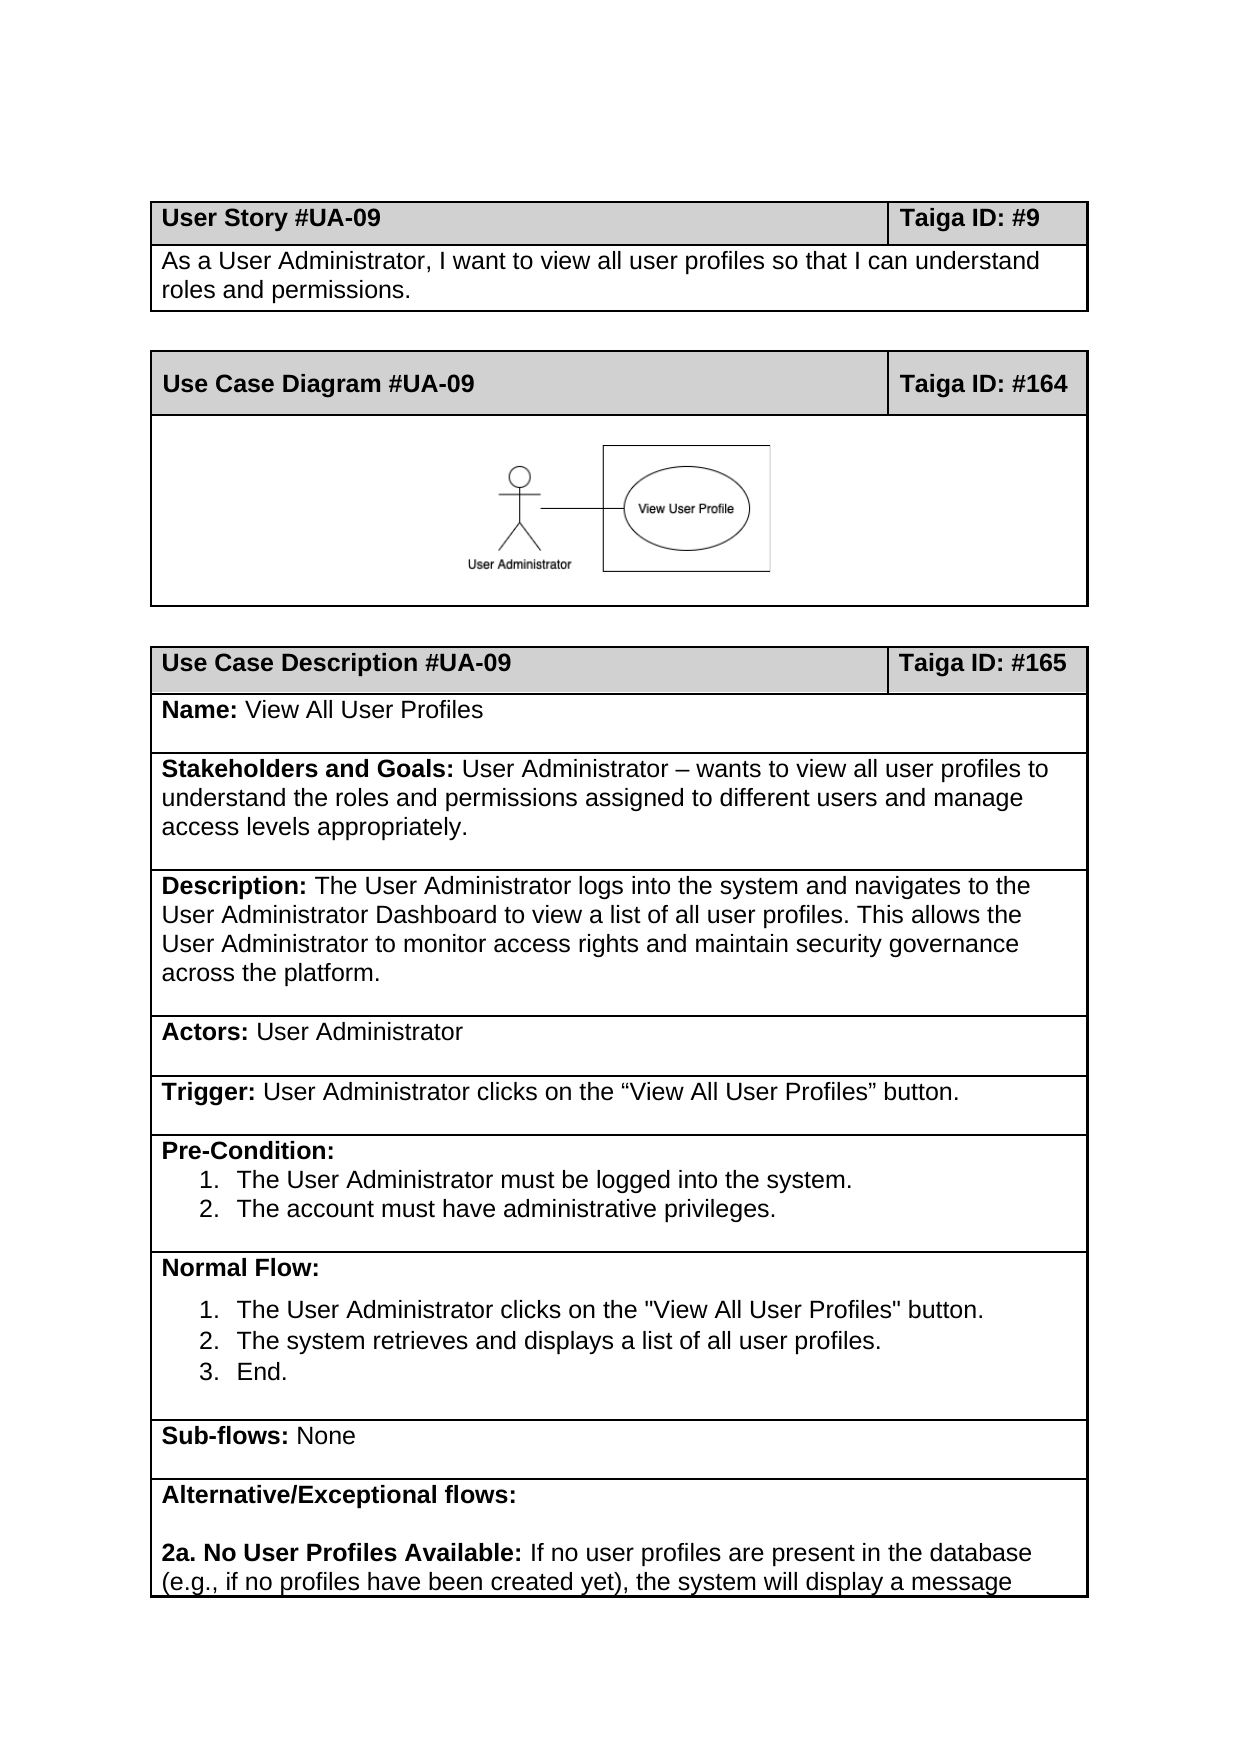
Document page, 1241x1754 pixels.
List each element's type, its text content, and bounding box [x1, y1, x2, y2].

table_cell [152, 416, 1086, 605]
table_header Taiga ID: #165 [889, 648, 1086, 692]
table_header User Story #UA-09 [152, 203, 887, 244]
table_cell Normal Flow: The User Administrator clicks on the "View All User Profiles" button. The system retrieves and displays a list of all user profiles. End. [152, 1253, 1086, 1419]
table_header Use Case Description #UA-09 [152, 648, 887, 692]
table_cell Sub-flows: None [152, 1421, 1086, 1478]
table_cell Pre-Condition: The User Administrator must be logged into the system. The account must have administrative privileges. [152, 1136, 1086, 1251]
table_cell Description: The User Administrator logs into the system and navigates to the User Administrator Dashboard to view a list of all user profiles. This allows the User Administrator to monitor access rights and maintain security governance across the platform. [152, 871, 1086, 1015]
table_cell Stakeholders and Goals: User Administrator – wants to view all user profiles to understand the roles and permissions assigned to different users and manage access levels appropriately. [152, 754, 1086, 869]
table_cell Trigger: User Administrator clicks on the “View All User Profiles” button. [152, 1077, 1086, 1134]
table_cell As a User Administrator, I want to view all user profiles so that I can understand roles and permissions. [152, 246, 1086, 310]
table_cell Actors: User Administrator [152, 1017, 1086, 1074]
table_header Taiga ID: #164 [889, 352, 1086, 414]
table_header Use Case Diagram #UA-09 [152, 352, 887, 414]
picture [468, 445, 771, 573]
table_header Taiga ID: #9 [889, 203, 1086, 244]
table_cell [152, 1480, 1086, 1595]
table_cell Name: View All User Profiles [152, 695, 1086, 752]
